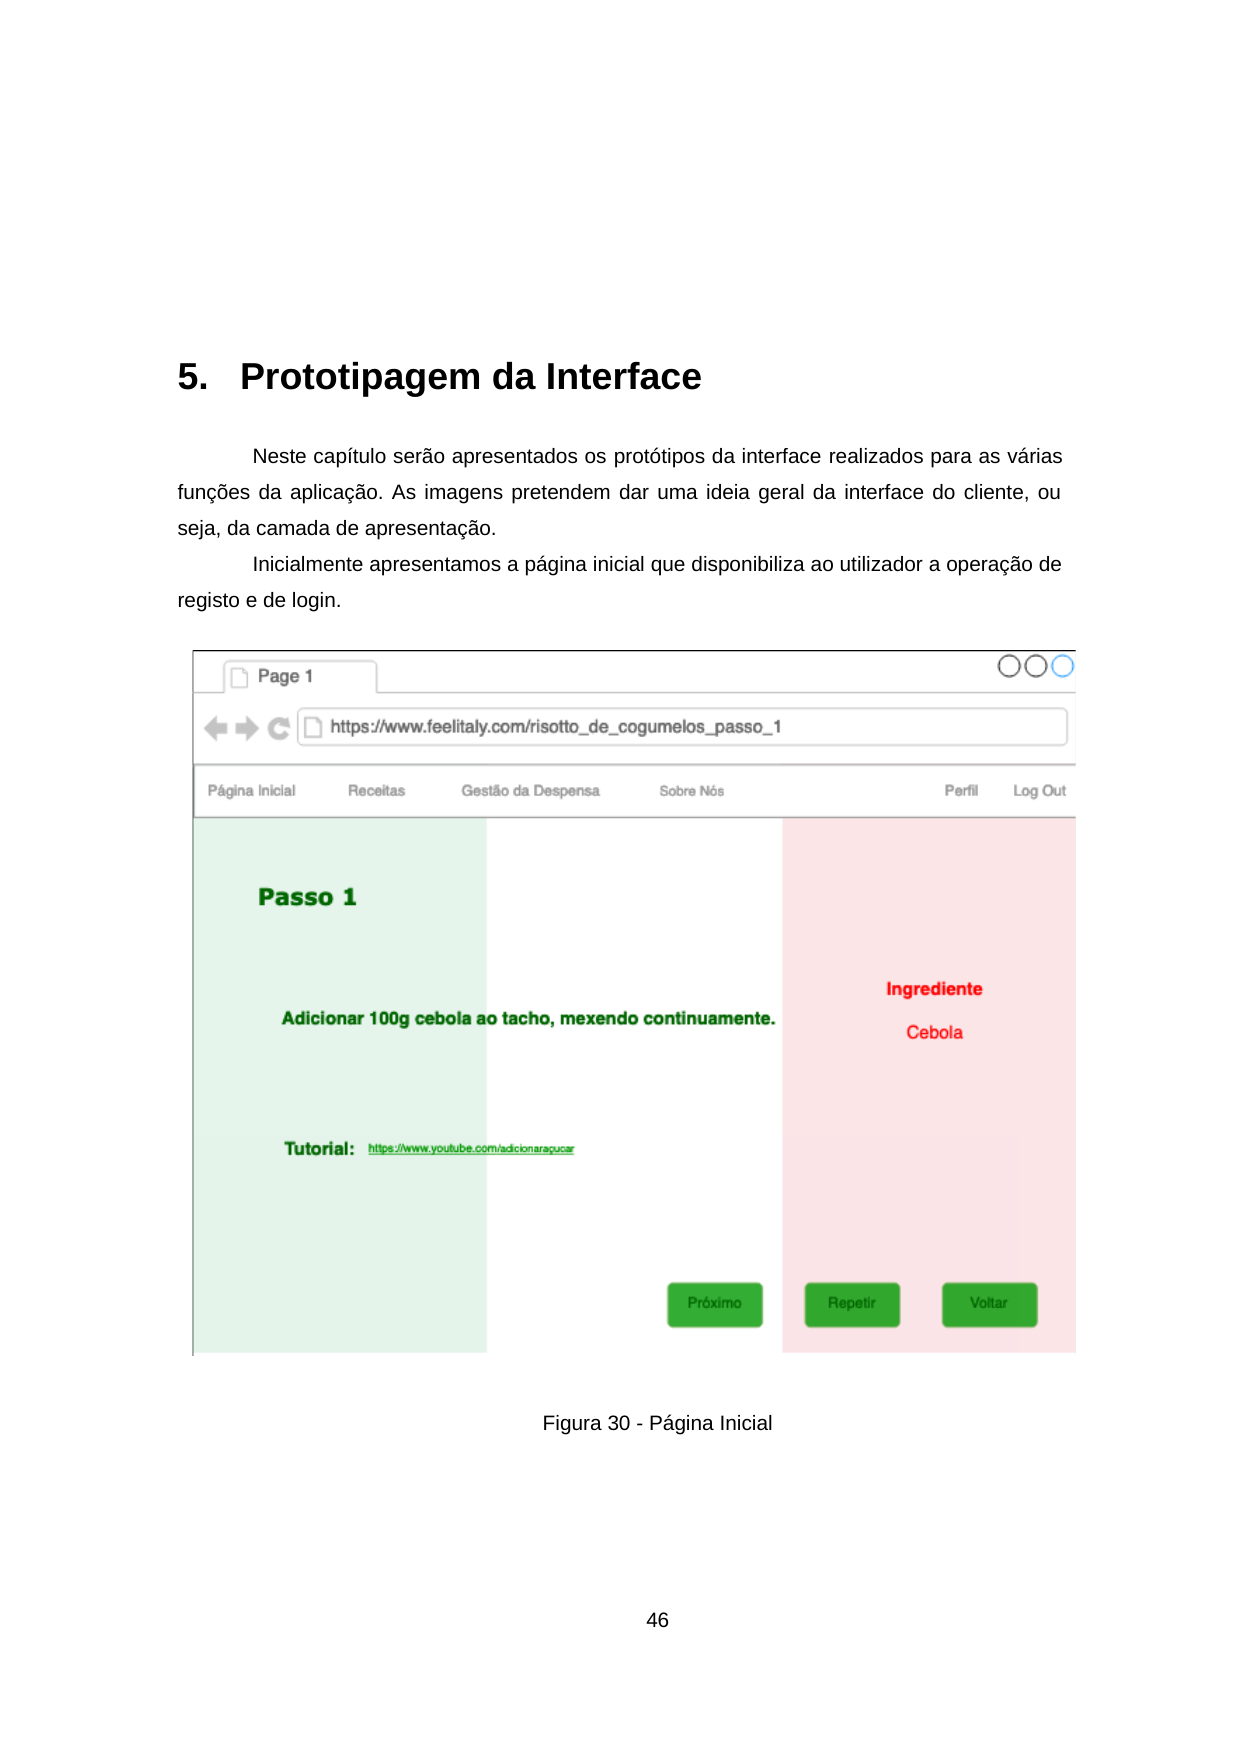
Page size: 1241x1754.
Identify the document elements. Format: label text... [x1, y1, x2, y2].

text Neste capítulo serão apresentados os protótipos da interface realizados para as várias funções da aplicação. As imagens pretendem dar uma ideia geral da interface do cliente, ou seja, da camada de apresentação. [177, 444, 1063, 540]
text Inicialmente apresentamos a página inicial que disponibiliza ao utilizador a operação de registo e de login. [177, 552, 1063, 612]
text Prototipagem da Interface [177, 354, 1063, 398]
picture [192, 650, 1075, 1356]
